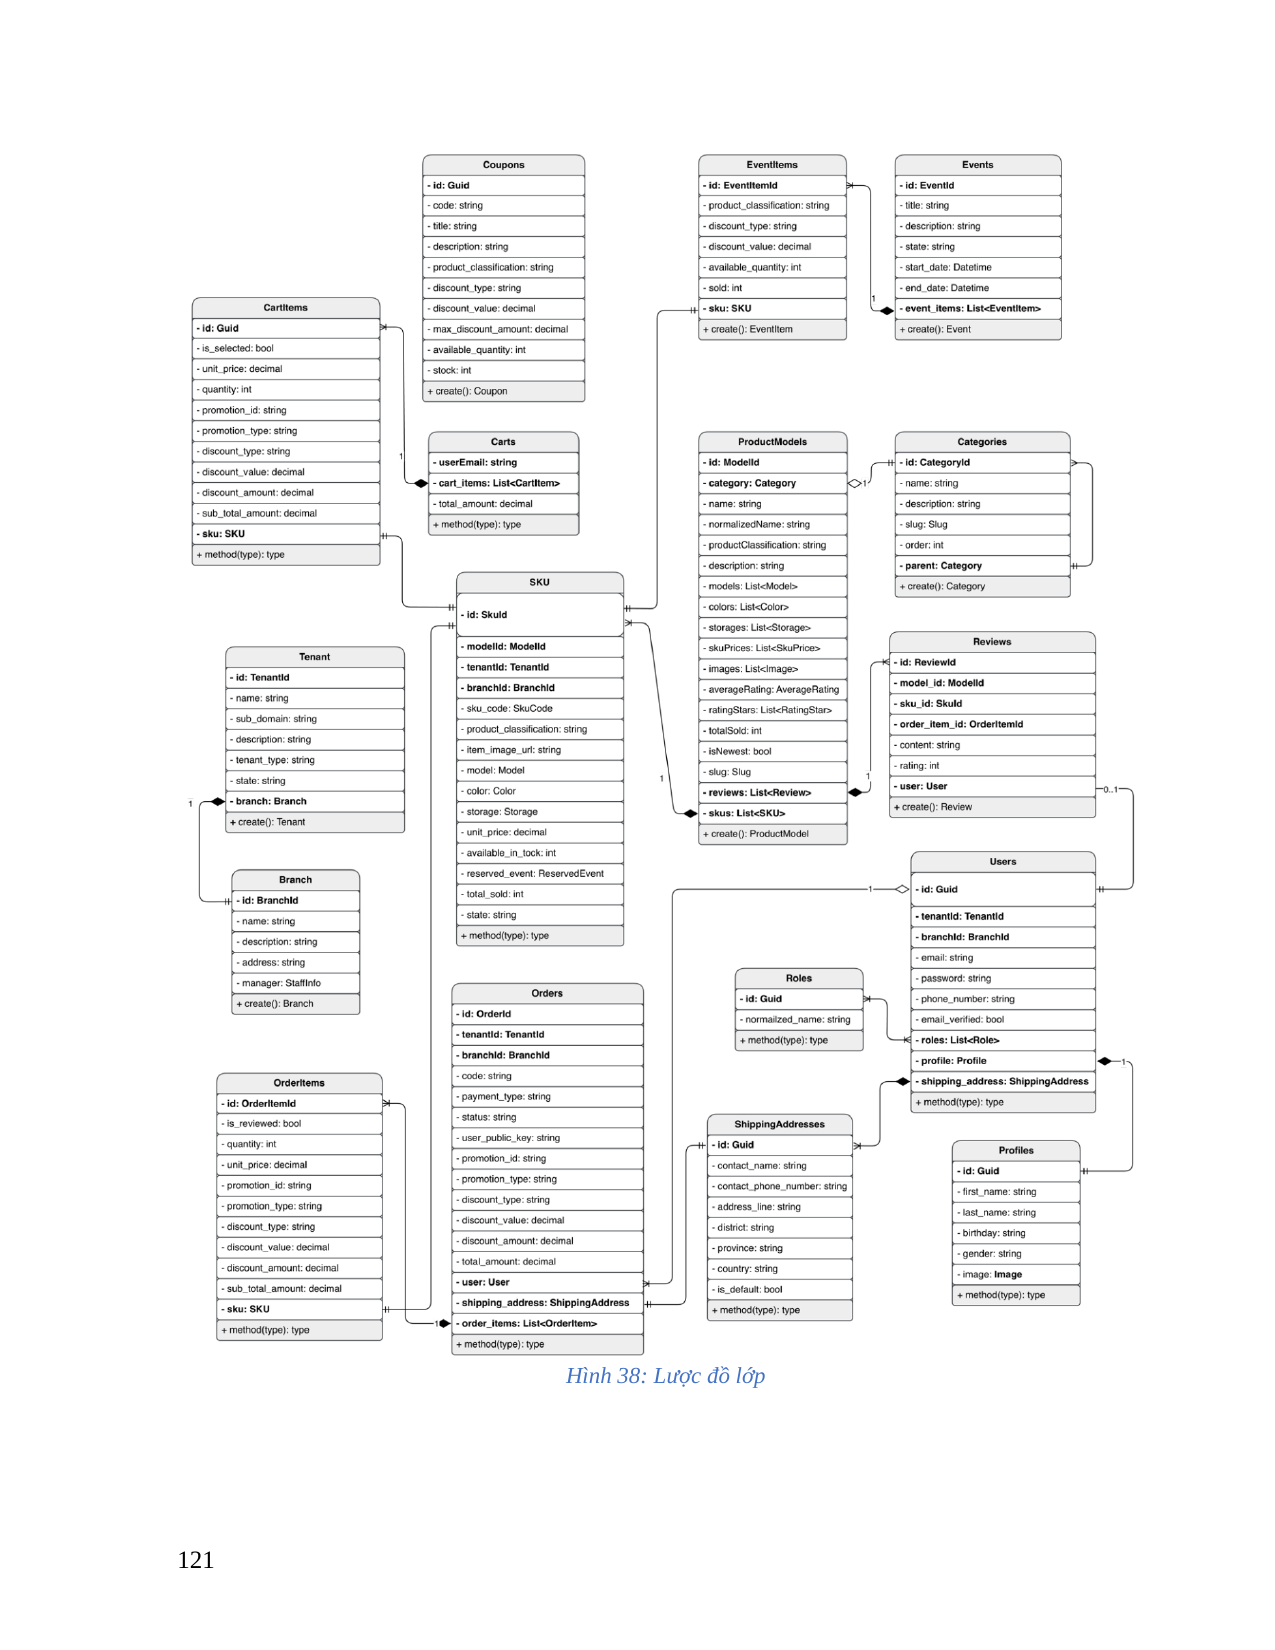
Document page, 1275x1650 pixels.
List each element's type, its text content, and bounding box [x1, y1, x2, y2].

picture [177, 147, 1155, 1363]
text Hình 38: Lược đồ lớp [177, 1362, 1156, 1389]
